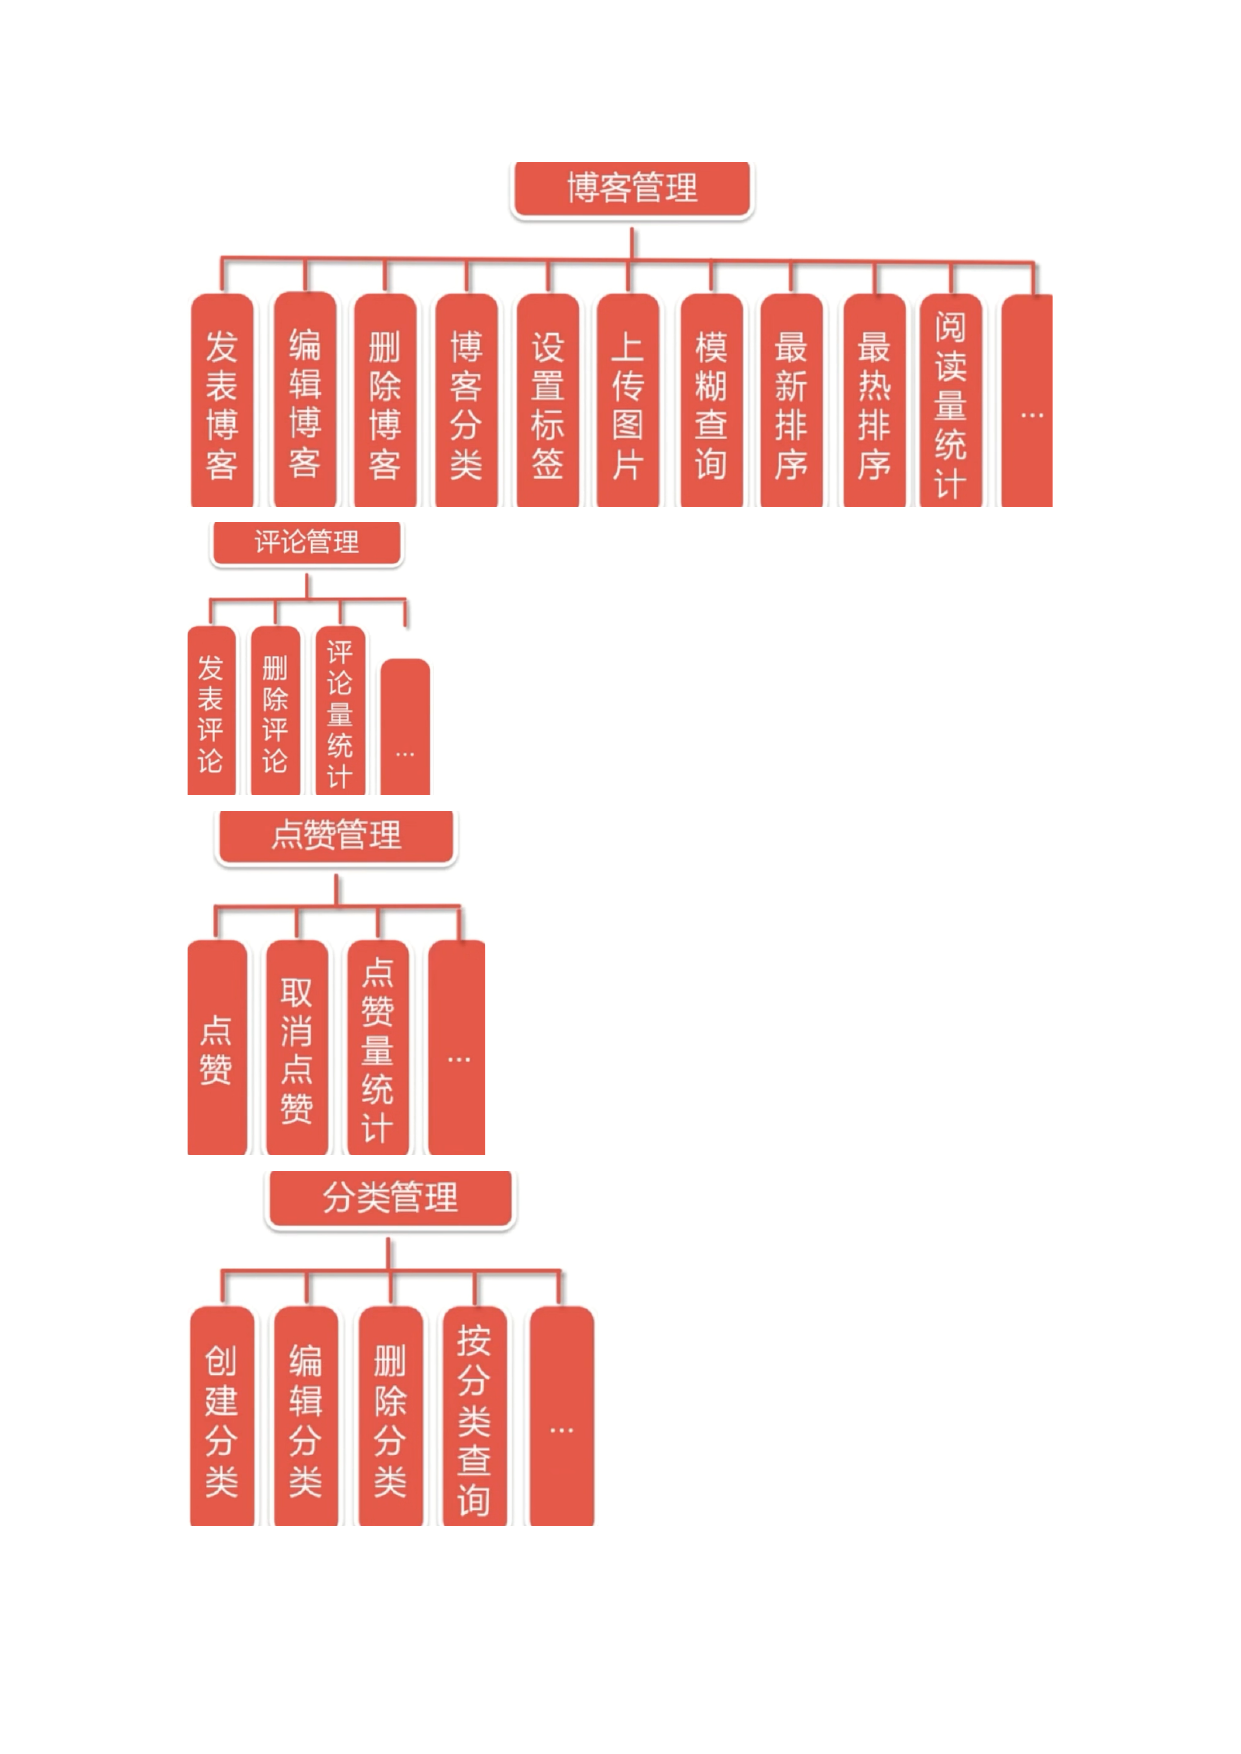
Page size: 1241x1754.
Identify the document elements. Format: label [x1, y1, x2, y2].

picture [187, 1171, 599, 1526]
picture [187, 162, 1053, 507]
picture [187, 522, 434, 795]
picture [187, 811, 486, 1155]
